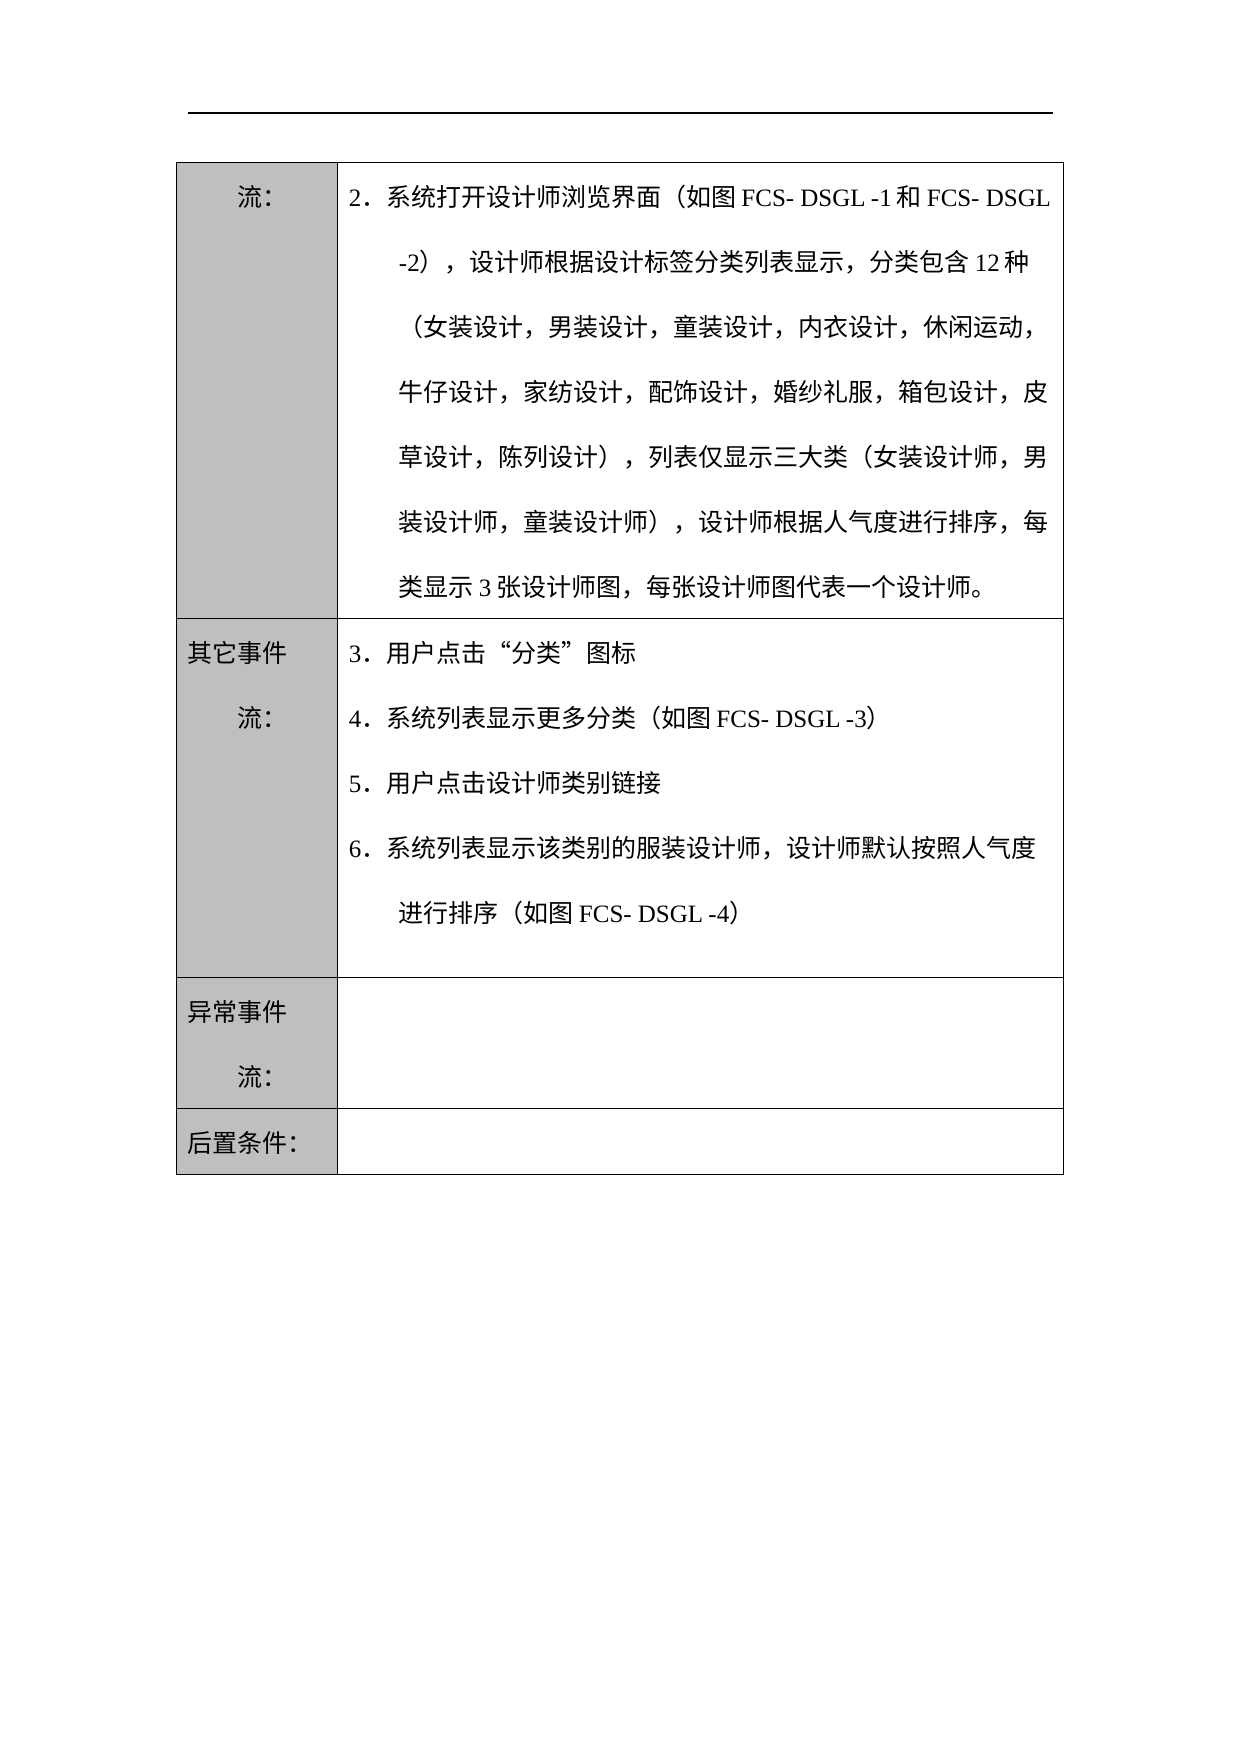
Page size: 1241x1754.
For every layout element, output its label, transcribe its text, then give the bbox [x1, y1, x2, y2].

table_cell 后置条件： [177, 1109, 337, 1174]
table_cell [338, 163, 1063, 618]
table_cell 其它事件流： [177, 619, 337, 977]
table_cell 基本事件流： [177, 163, 337, 618]
table_cell [338, 978, 1063, 1108]
table_cell 3．用户点击“分类”图标 4．系统列表显示更多分类（如图FCS- DSGL -3） 5．用户点击设计师类别链接 6．系统列表显示该类别的服装设计师，设计师默认按照人气度进行排序（如图FCS- DSGL -4） [338, 619, 1063, 977]
table_cell [338, 1109, 1063, 1174]
table_cell 异常事件流： [177, 978, 337, 1108]
